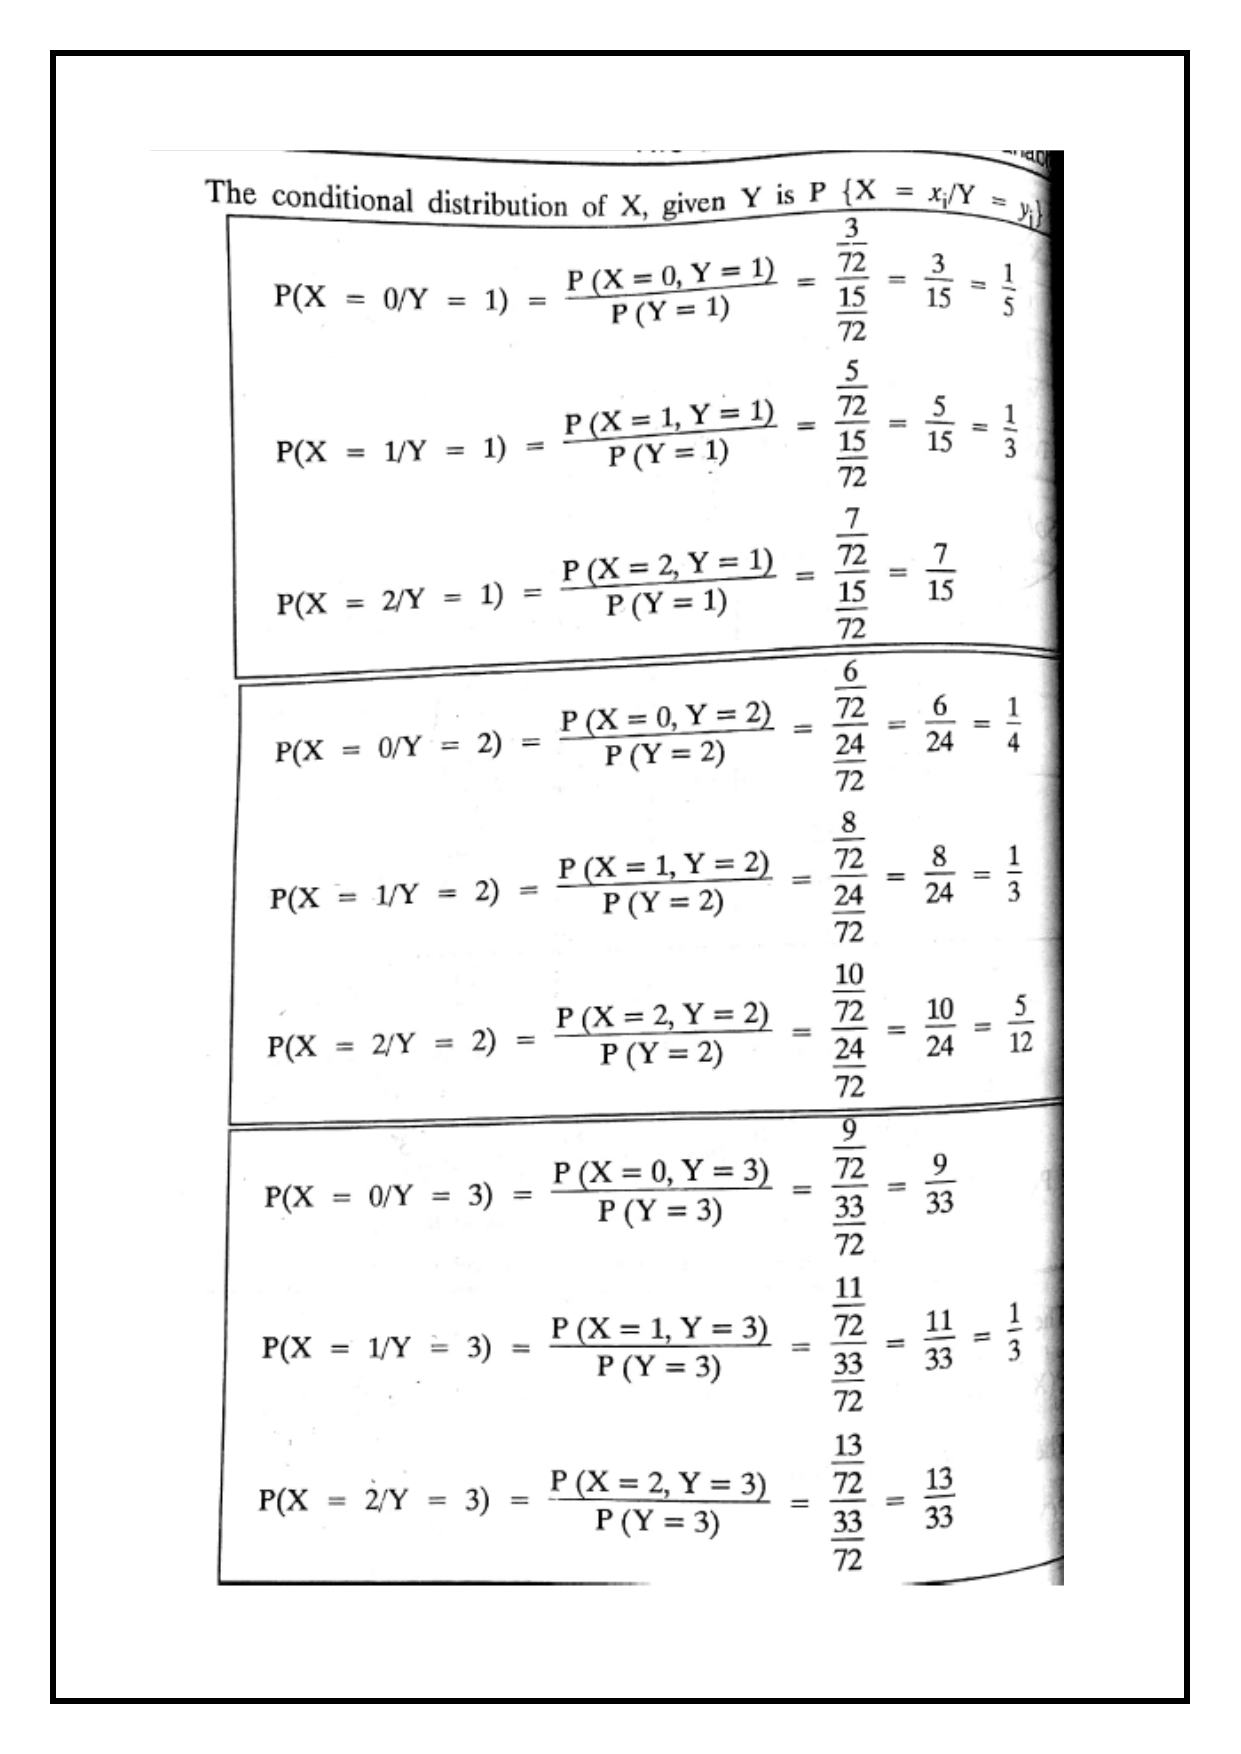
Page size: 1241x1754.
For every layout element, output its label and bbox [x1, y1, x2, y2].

picture [150, 150, 1064, 1604]
